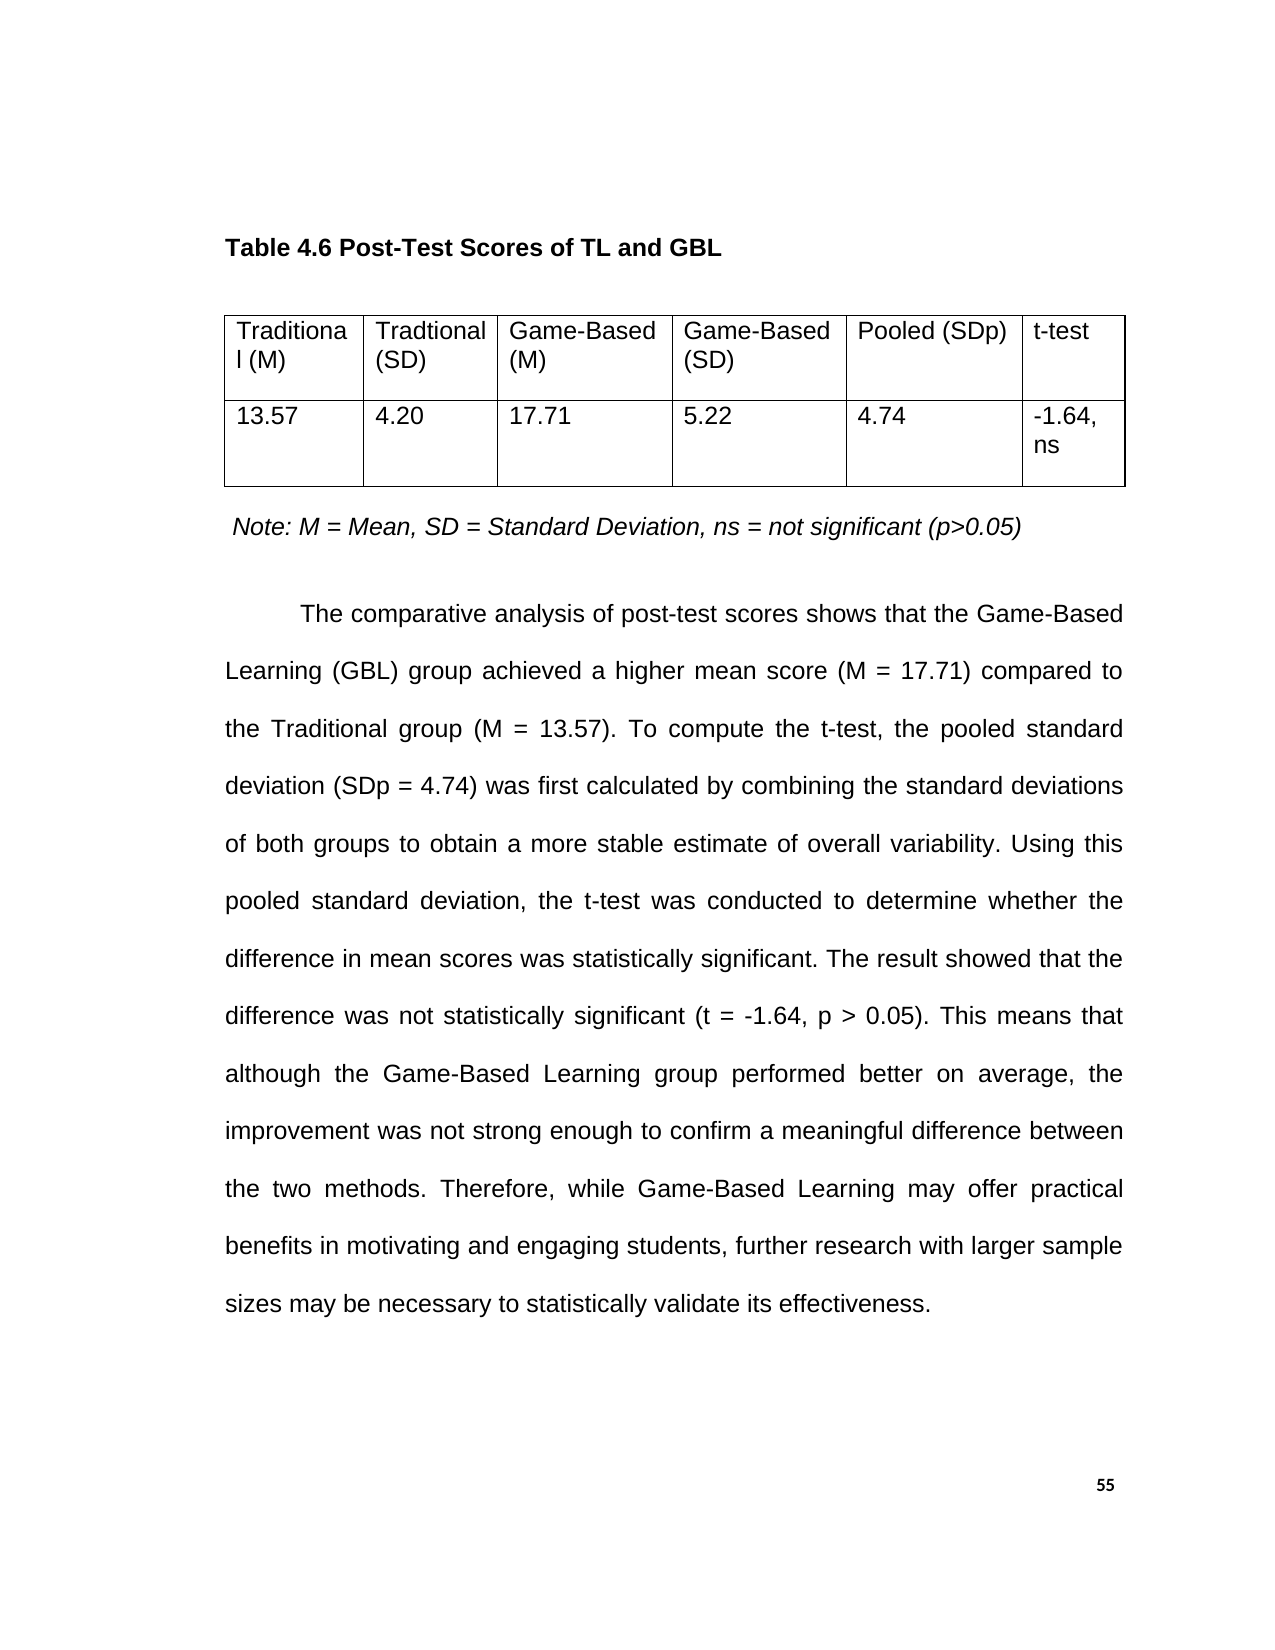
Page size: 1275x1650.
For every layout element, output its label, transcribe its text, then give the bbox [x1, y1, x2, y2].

table_cell 4.20 [364, 401, 497, 486]
text Note: M = Mean, SD = Standard Deviation, ns = not significant (p>0.05) [225, 512, 1125, 541]
table_cell 5.22 [673, 401, 846, 486]
table_cell 17.71 [498, 401, 672, 486]
table_cell 4.74 [847, 401, 1022, 486]
table_header Pooled (SDp) [847, 316, 1022, 400]
table_header Traditional (M) [225, 316, 363, 400]
table_header Game-Based (SD) [673, 316, 846, 400]
table_header Tradtional (SD) [364, 316, 497, 400]
text The comparative analysis of post-test scores shows that the Game-Based Learning (GBL) group achieved a higher mean score (M = 17.71) compared to the Traditional group (M = 13.57). To compute the t-test, the pooled standard deviation (SDp = 4.74) was first calculated by combining the standard deviations of both groups to obtain a more stable estimate of overall variability. Using this pooled standard deviation, the t-test was conducted to determine whether the difference in mean scores was statistically significant. The result showed that the difference was not statistically significant (t = -1.64, p > 0.05). This means that although the Game-Based Learning group performed better on average, the improvement was not strong enough to confirm a meaningful difference between the two methods. Therefore, while Game-Based Learning may offer practical benefits in motivating and engaging students, further research with larger sample sizes may be necessary to statistically validate its effectiveness. [225, 598, 1125, 1317]
table_header t-test [1023, 316, 1124, 400]
table_cell 13.57 [225, 401, 363, 486]
text Table 4.6 Post-Test Scores of TL and GBL [225, 232, 1125, 261]
table_cell -1.64, ns [1023, 401, 1124, 486]
table_header Game-Based (M) [498, 316, 672, 400]
